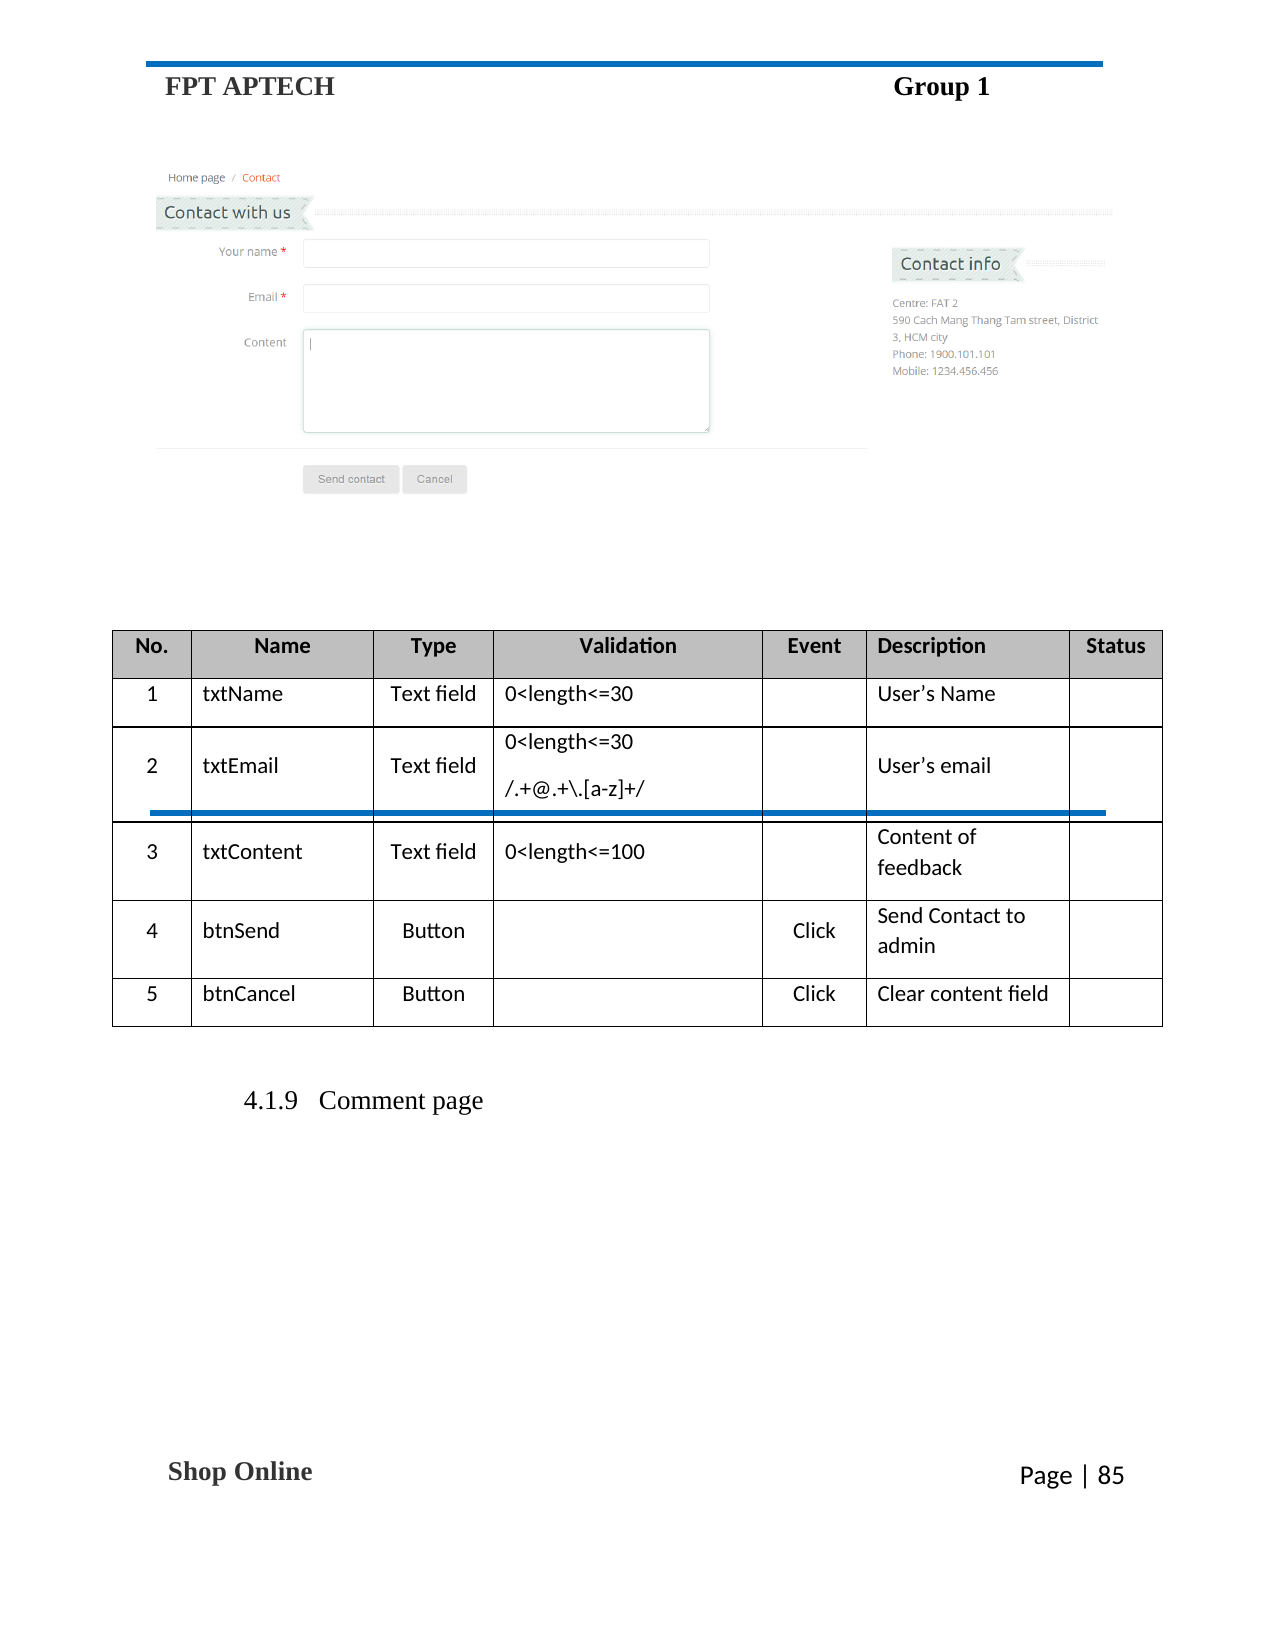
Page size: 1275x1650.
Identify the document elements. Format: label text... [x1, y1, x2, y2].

table_cell User’s email [867, 728, 1069, 821]
table_cell Send Contact to admin [867, 901, 1069, 978]
table_cell Click [763, 901, 866, 978]
table_cell [1070, 679, 1162, 726]
table_cell [1070, 901, 1162, 978]
table_cell [763, 823, 866, 900]
table_cell Text field [374, 728, 493, 821]
table_cell Text field [374, 679, 493, 726]
table_cell btnSend [192, 901, 373, 978]
table_header Validation [494, 631, 762, 678]
table_cell txtContent [192, 823, 373, 900]
table_header Name [192, 631, 373, 678]
table_cell [1070, 823, 1162, 900]
table_cell 1 [113, 679, 191, 726]
table_cell [494, 901, 762, 978]
table_cell 0<length<=30 /.+@.+\.[a-z]+/ [494, 728, 762, 821]
table_cell [494, 979, 762, 1026]
table_cell [1070, 979, 1162, 1026]
table_header No. [113, 631, 191, 678]
table_cell 4 [113, 901, 191, 978]
picture [150, 162, 1125, 549]
subtitle Comment page [244, 1084, 1125, 1115]
table_cell btnCancel [192, 979, 373, 1026]
table_cell 3 [113, 823, 191, 900]
table_cell 0<length<=30 [494, 679, 762, 726]
table_cell 0<length<=100 [494, 823, 762, 900]
table_header Status [1070, 631, 1162, 678]
table_cell User’s Name [867, 679, 1069, 726]
table_cell [763, 728, 866, 821]
table_cell [1070, 728, 1162, 821]
table_cell Button [374, 901, 493, 978]
table_cell Button [374, 979, 493, 1026]
table_cell Click [763, 979, 866, 1026]
table_cell Text field [374, 823, 493, 900]
table_cell [763, 679, 866, 726]
table_cell 2 [113, 728, 191, 821]
table_header Type [374, 631, 493, 678]
table_cell txtName [192, 679, 373, 726]
table_cell Content of feedback [867, 823, 1069, 900]
table_header Description [867, 631, 1069, 678]
table_cell txtEmail [192, 728, 373, 821]
table_cell Clear content field [867, 979, 1069, 1026]
table_header Event [763, 631, 866, 678]
table_cell 5 [113, 979, 191, 1026]
